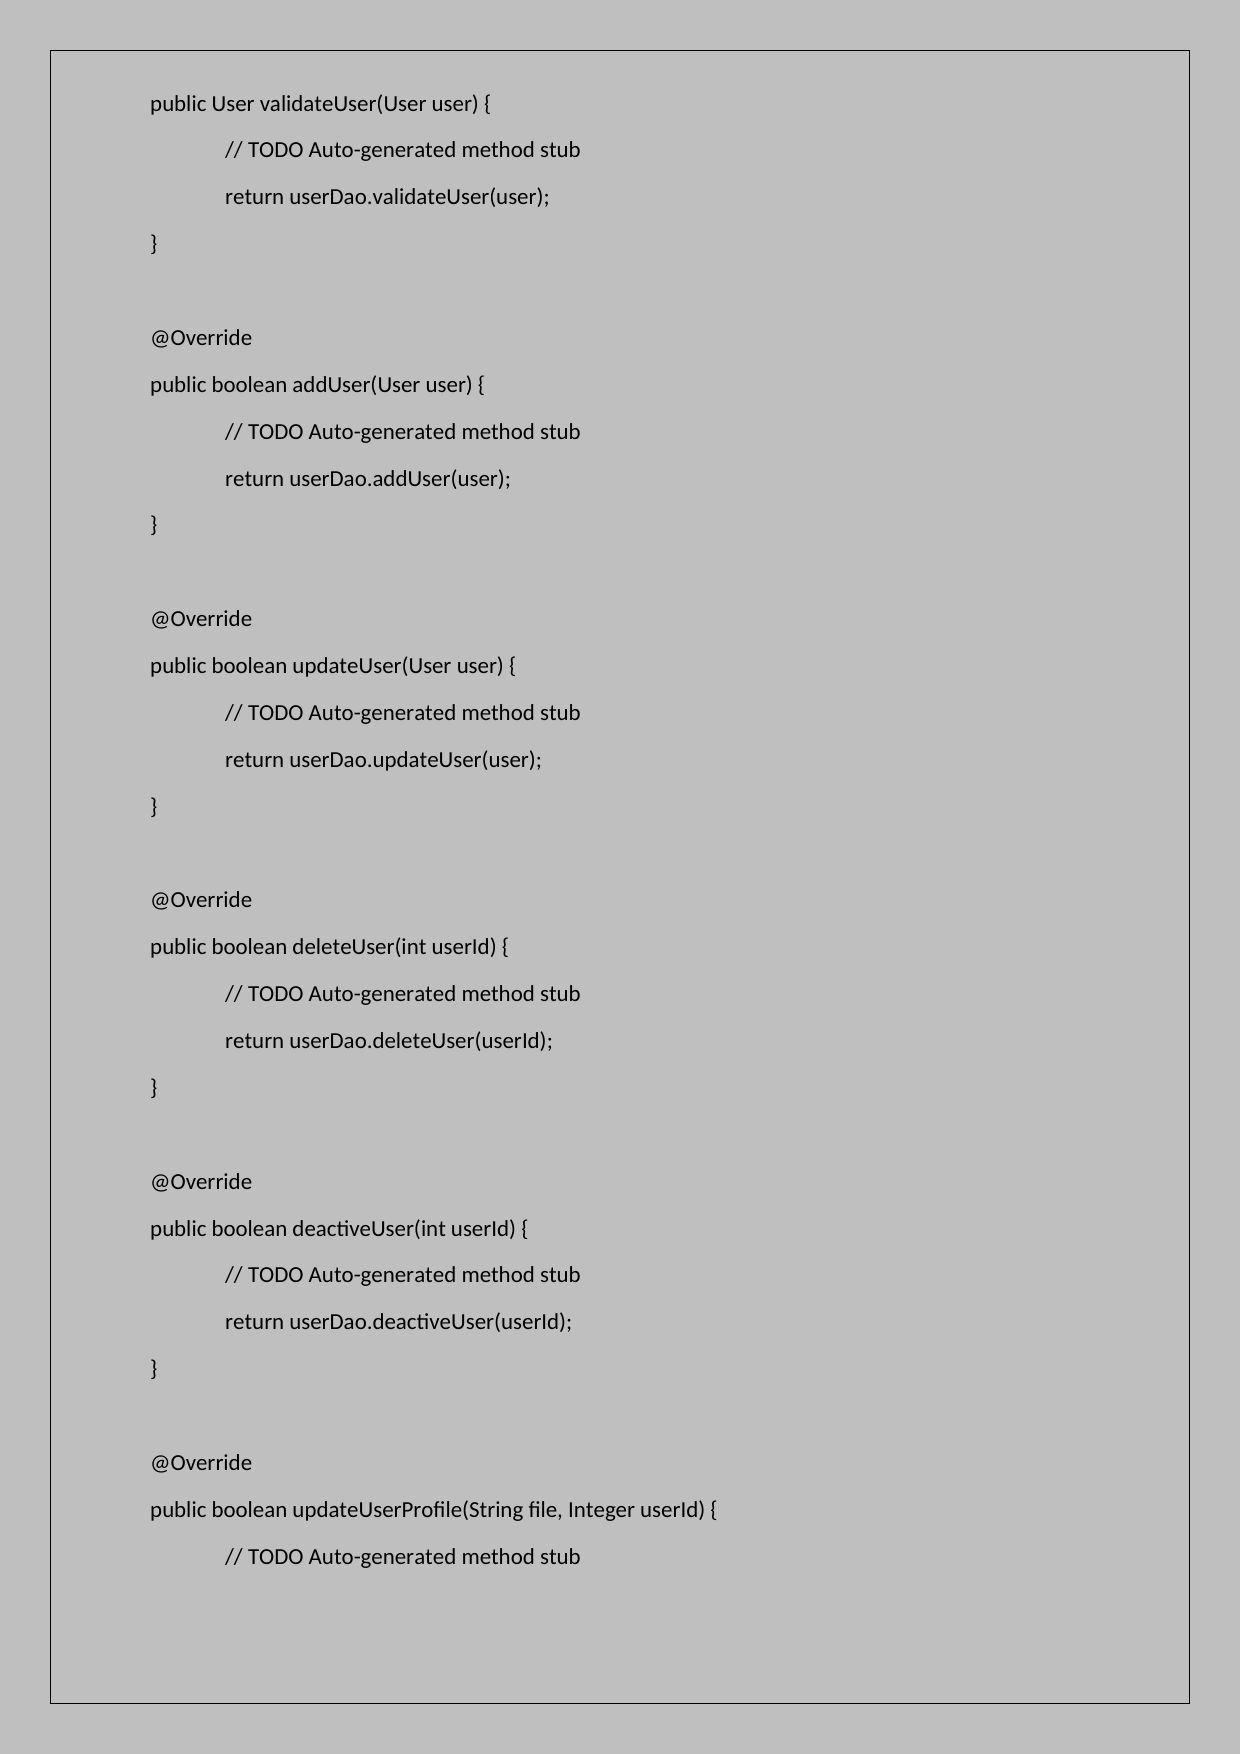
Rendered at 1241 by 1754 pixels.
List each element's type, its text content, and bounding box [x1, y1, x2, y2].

text public boolean updateUser(User user) { [91, 651, 1154, 679]
text // TODO Auto-generated method stub [91, 698, 1154, 726]
text return userDao.addUser(user); [91, 464, 1154, 492]
text return userDao.deactiveUser(userId); [91, 1307, 1154, 1335]
text public boolean deleteUser(int userId) { [91, 932, 1154, 960]
text // TODO Auto-generated method stub [91, 417, 1154, 445]
text } [91, 511, 1154, 538]
text @Override [91, 604, 1154, 632]
text } [91, 1073, 1154, 1101]
text return userDao.updateUser(user); [91, 745, 1154, 773]
text // TODO Auto-generated method stub [91, 979, 1154, 1007]
text } [91, 1354, 1154, 1382]
text // TODO Auto-generated method stub [91, 136, 1154, 163]
text // TODO Auto-generated method stub [91, 1261, 1154, 1288]
text public User validateUser(User user) { [91, 89, 1154, 117]
text } [91, 229, 1154, 257]
text // TODO Auto-generated method stub [91, 1542, 1154, 1570]
text public boolean addUser(User user) { [91, 370, 1154, 398]
text @Override [91, 1167, 1154, 1195]
text public boolean updateUserProfile(String file, Integer userId) { [91, 1495, 1154, 1523]
text @Override [91, 323, 1154, 351]
text return userDao.validateUser(user); [91, 182, 1154, 210]
text } [91, 792, 1154, 820]
text @Override [91, 886, 1154, 913]
text return userDao.deleteUser(userId); [91, 1026, 1154, 1054]
text @Override [91, 1448, 1154, 1476]
text public boolean deactiveUser(int userId) { [91, 1214, 1154, 1242]
